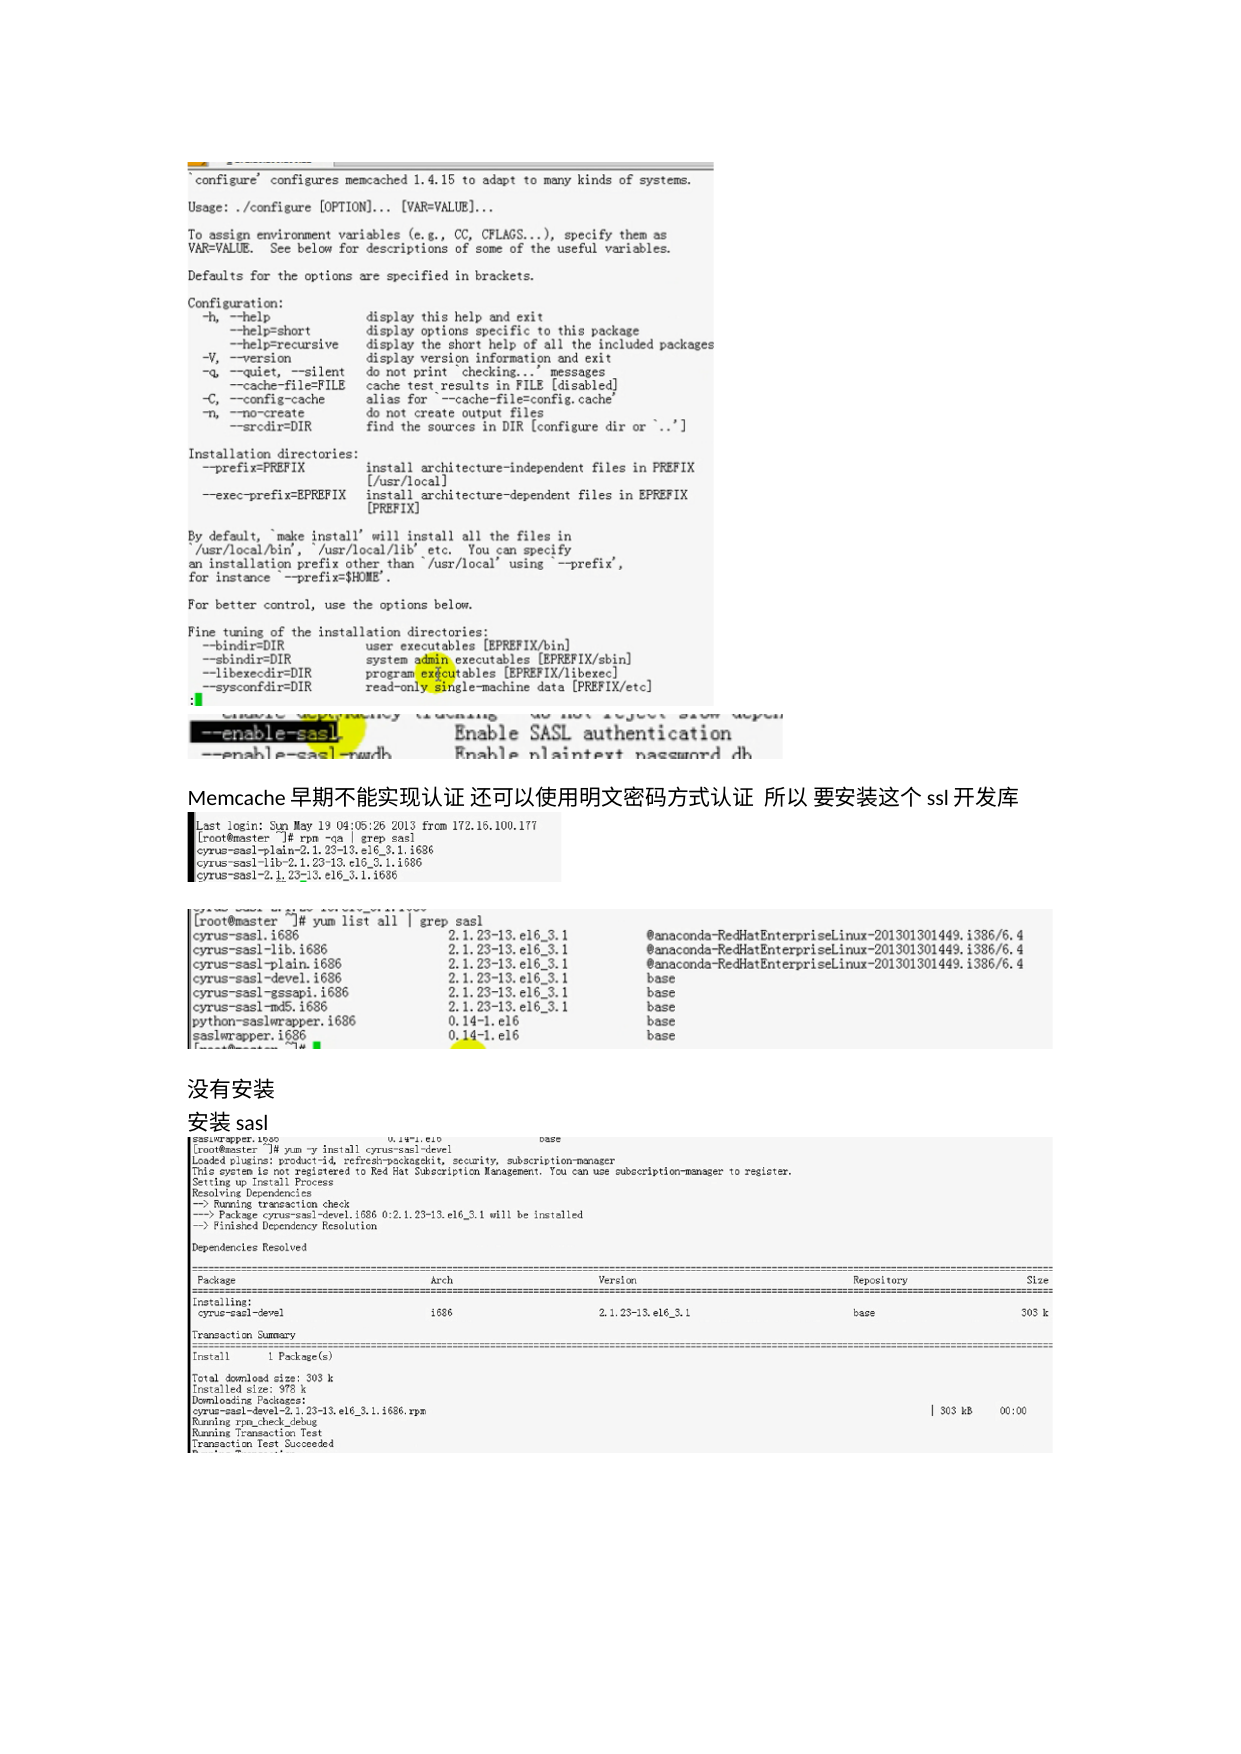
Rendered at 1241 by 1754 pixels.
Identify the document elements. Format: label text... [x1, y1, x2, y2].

picture [187, 714, 783, 759]
picture [187, 162, 714, 706]
text Memcache早期不能实现认证 还可以使用明文密码方式认证 所以 要安装这个ssl开发库 [187, 779, 1053, 812]
picture [187, 812, 562, 882]
text 安装sasl [187, 1104, 1053, 1137]
text 没有安装 [187, 1072, 1053, 1104]
picture [187, 909, 1053, 1049]
picture [187, 1137, 1053, 1453]
